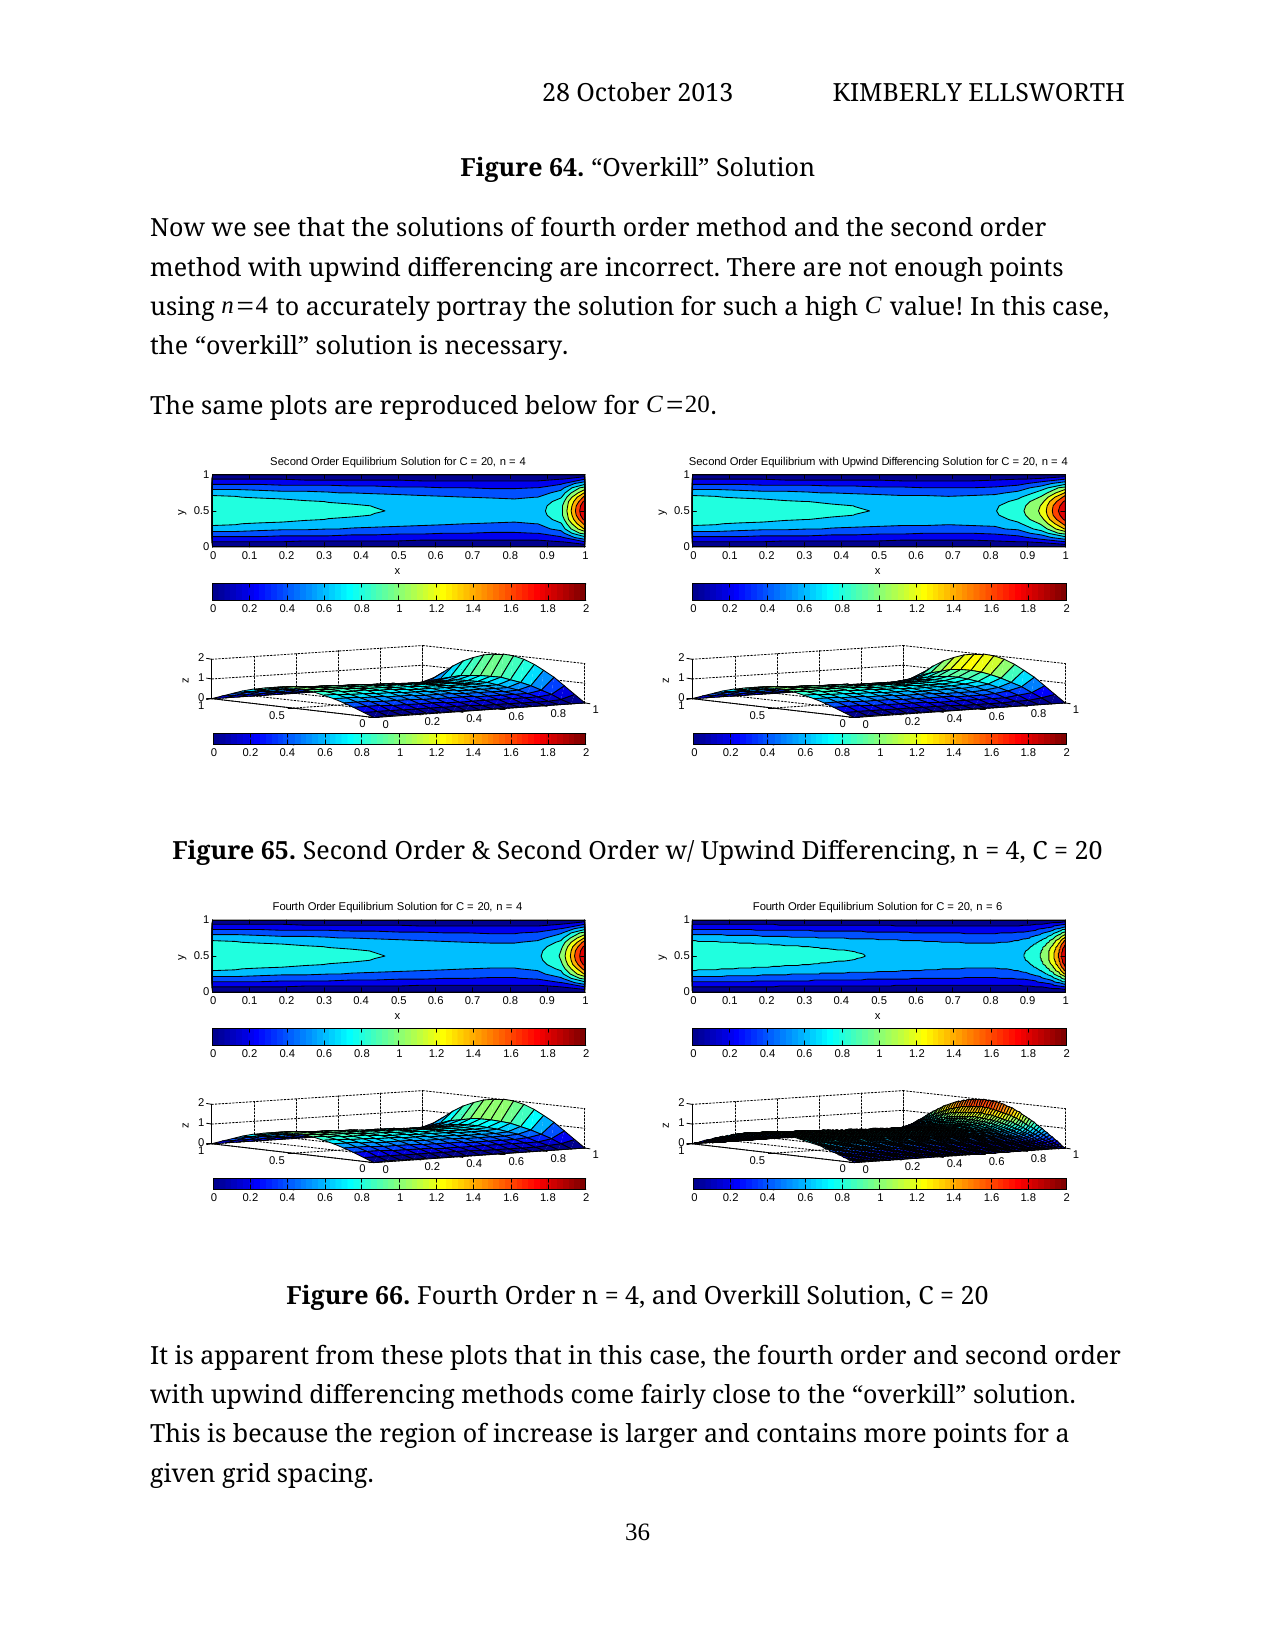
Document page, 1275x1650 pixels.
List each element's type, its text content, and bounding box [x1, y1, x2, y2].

text Now we see that the solutions of fourth order method and the second order method with upwind differencing are incorrect. There are not enough points using to accurately portray the solution for such a high value! In this case, the “overkill” solution is necessary. [150, 210, 1125, 362]
text It is apparent from these plots that in this case, the fourth order and second order with upwind differencing methods come fairly close to the “overkill” solution. This is because the region of increase is larger and contains more points for a given grid spacing. [150, 1338, 1125, 1489]
text The same plots are reproduced below for . [150, 387, 1125, 422]
text Figure 65. Second Order & Second Order w/ Upwind Differencing, n = 4, C = 20 [150, 833, 1125, 867]
text Figure 64. “Overkill” Solution [150, 150, 1125, 184]
text Figure 66. Fourth Order n = 4, and Overkill Solution, C = 20 [150, 1278, 1125, 1312]
